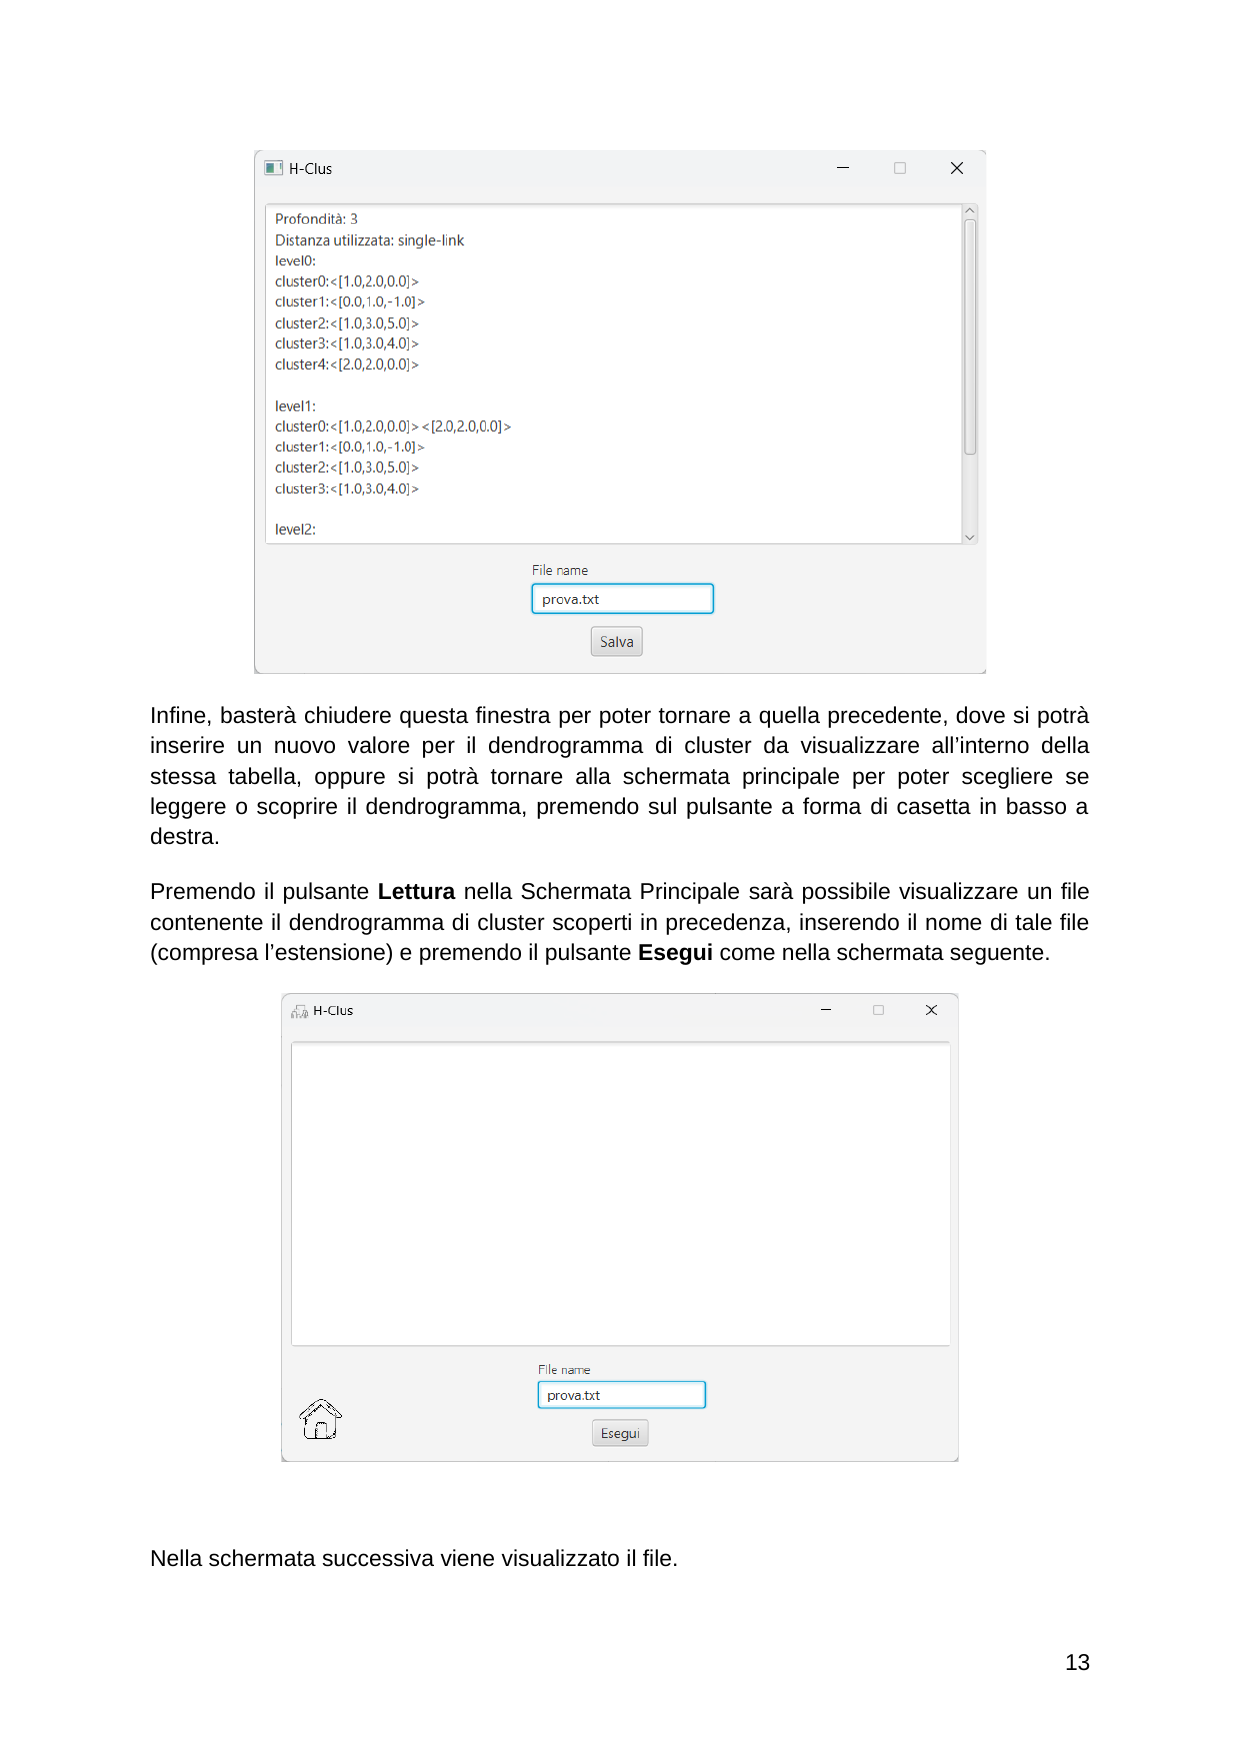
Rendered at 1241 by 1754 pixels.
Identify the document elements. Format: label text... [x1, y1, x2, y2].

text Infine, basterà chiudere questa finestra per poter tornare a quella precedente, dove si potrà inserire un nuovo valore per il dendrogramma di cluster da visualizzare all’interno della stessa tabella, oppure si potrà tornare alla schermata principale per poter scegliere se leggere o scoprire il dendrogramma, premendo sul pulsante a forma di casetta in basso a destra. [150, 702, 1090, 849]
picture [281, 993, 959, 1462]
text Premendo il pulsante Lettura nella Schermata Principale sarà possibile visualizzare un file contenente il dendrogramma di cluster scoperti in precedenza, inserendo il nome di tale file (compresa l’estensione) e premendo il pulsante Esegui come nella schermata seguente. [150, 878, 1090, 965]
text Nella schermata successiva viene visualizzato il file. [150, 1545, 1090, 1572]
picture [254, 150, 987, 674]
